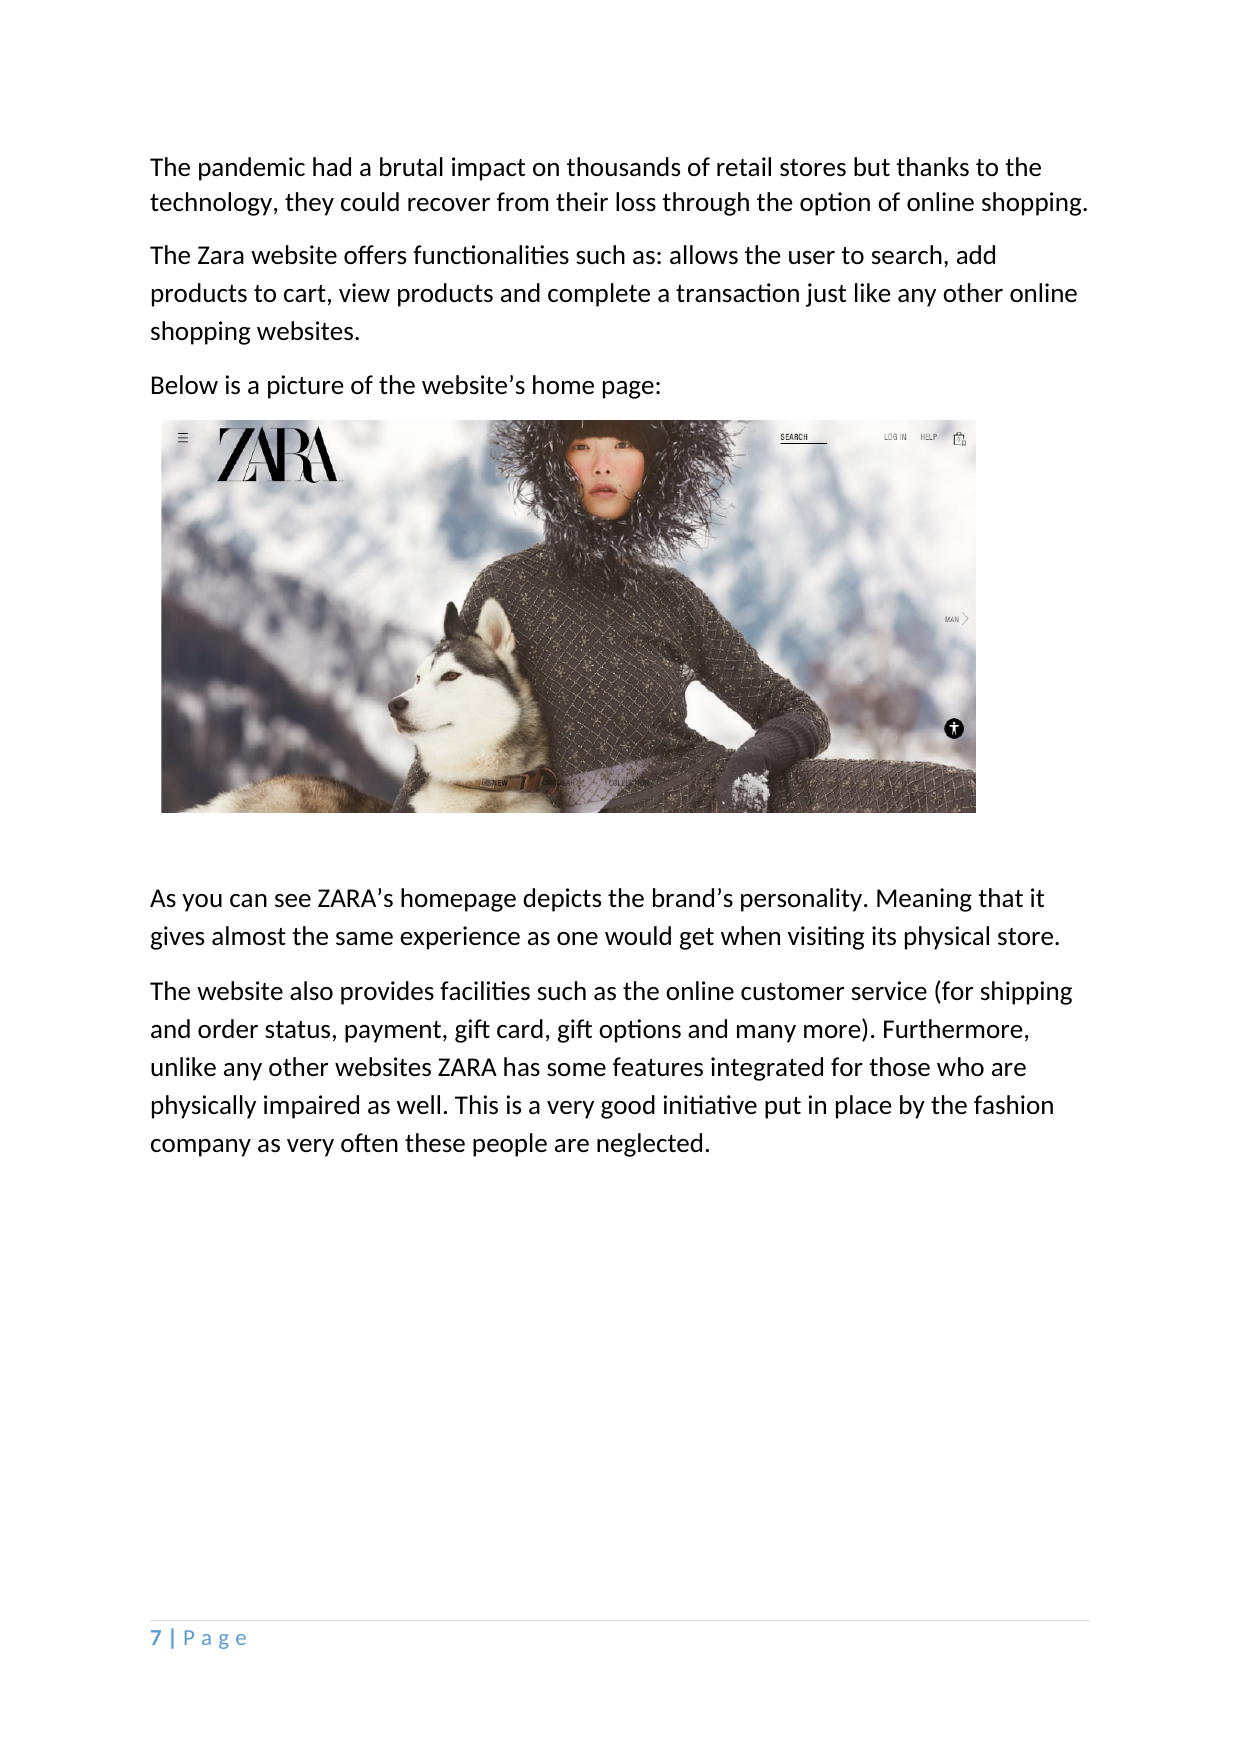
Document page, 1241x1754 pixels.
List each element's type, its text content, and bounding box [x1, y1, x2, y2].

text The website also provides facilities such as the online customer service (for shipping and order status, payment, gift card, gift options and many more). Furthermore, unlike any other websites ZARA has some features integrated for those who are physically impaired as well. This is a very good initiative put in place by the fashion company as very often these people are neglected. [150, 974, 1090, 1159]
text The pandemic had a brutal impact on thousands of retail stores but thanks to the technology, they could recover from their loss through the option of online shopping. [150, 150, 1090, 219]
text The Zara website offers functionalities such as: allows the user to search, add products to cart, view products and complete a transaction just like any other online shopping websites. [150, 238, 1090, 347]
picture [161, 420, 976, 813]
text Below is a picture of the website’s home page: [150, 368, 1090, 401]
text As you can see ZARA’s homepage depicts the brand’s personality. Meaning that it gives almost the same experience as one would get when visiting its physical store. [150, 882, 1090, 952]
